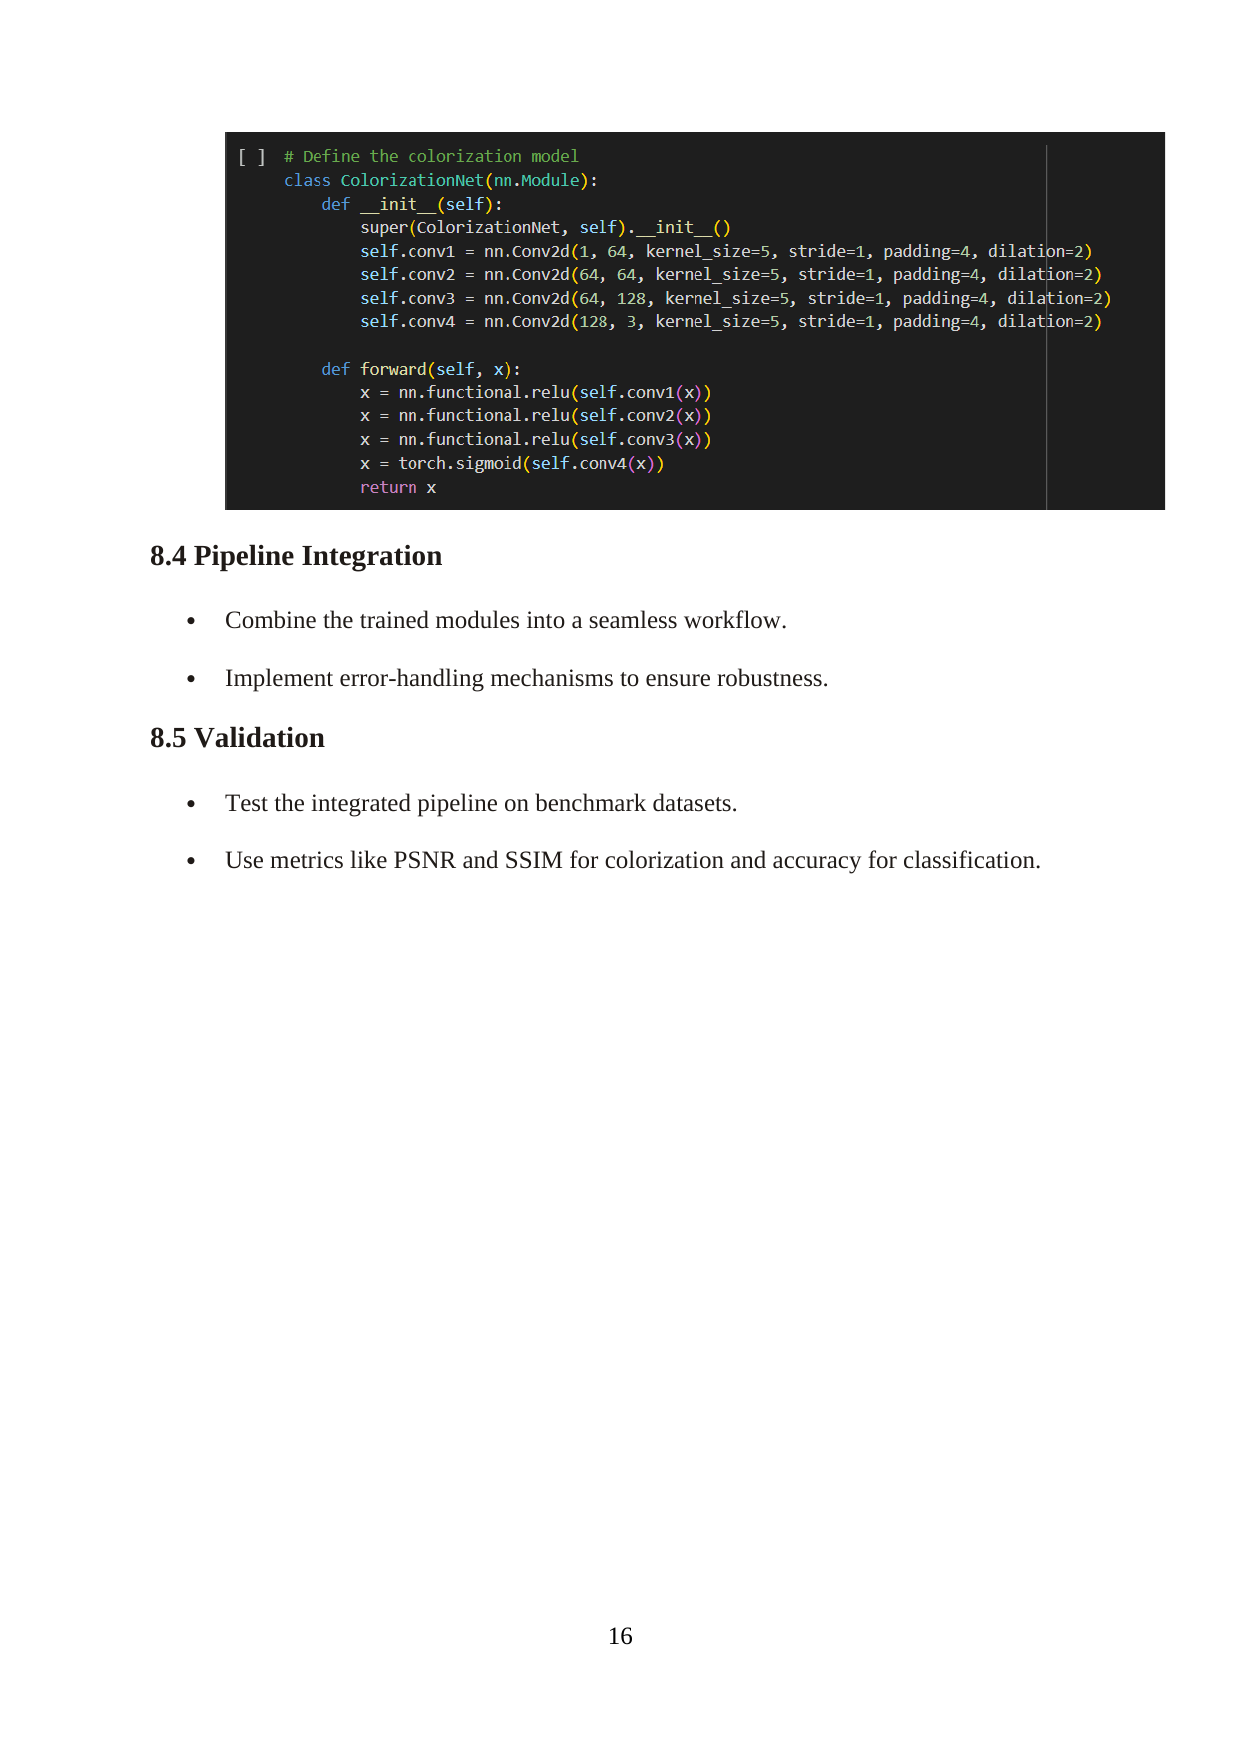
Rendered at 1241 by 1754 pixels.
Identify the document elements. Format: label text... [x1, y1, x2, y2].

text 8.5 Validation [150, 721, 1090, 754]
text 8.4 Pipeline Integration [150, 538, 1090, 572]
list Implement error-handling mechanisms to ensure robustness. [187, 663, 1090, 692]
list Test the integrated pipeline on benchmark datasets. [187, 788, 1090, 816]
picture [225, 132, 1166, 510]
list Combine the trained modules into a seamless workflow. [187, 606, 1090, 634]
list Use metrics like PSNR and SSIM for colorization and accuracy for classification. [187, 845, 1090, 874]
